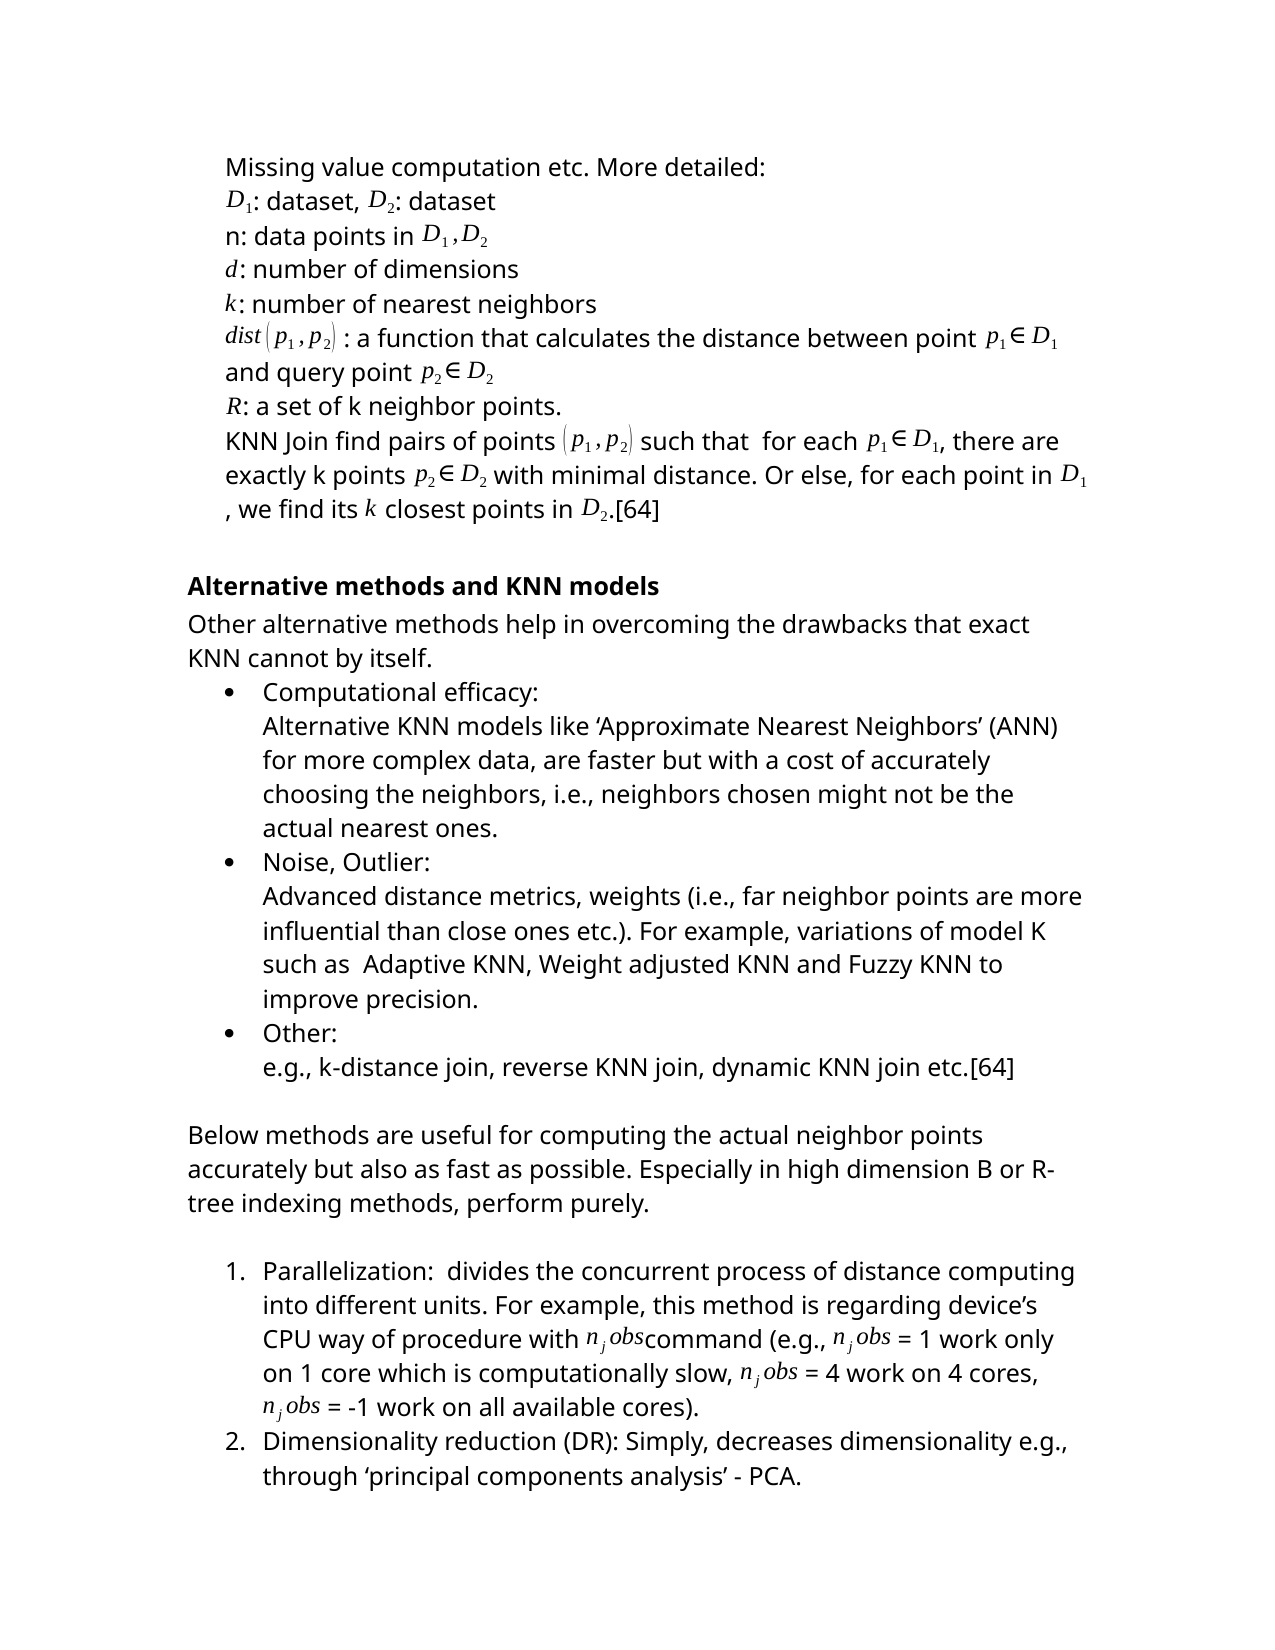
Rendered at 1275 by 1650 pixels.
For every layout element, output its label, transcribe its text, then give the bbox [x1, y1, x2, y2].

list Dimensionality reduction (DR): Simply, decreases dimensionality e.g., through ‘principal components analysis’ - PCA. [225, 1424, 1087, 1492]
list Parallelization: divides the concurrent process of distance computing into different units. For example, this method is regarding device’s CPU way of procedure with command (e.g., = 1 work only on 1 core which is computationally slow, = 4 work on 4 cores, = -1 work on all available cores). [225, 1254, 1087, 1424]
subtitle Alternative methods and KNN models [187, 568, 1087, 602]
list and query point : a set of k neighbor points. KNN Join find pairs of points such that for each , there are exactly k points with minimal distance. Or else, for each point in , we find its closest points in . [225, 355, 1087, 526]
text Below methods are useful for computing the actual neighbor points accurately but also as fast as possible. Especially in high dimension B or R-tree indexing methods, perform purely. [187, 1117, 1087, 1220]
list Computational efficacy: Alternative KNN models like ‘Approximate Nearest Neighbors’ (ANN) for more complex data, are faster but with a cost of accurately choosing the neighbors, i.e., neighbors chosen might not be the actual nearest ones. [225, 675, 1087, 845]
text Other alternative methods help in overcoming the drawbacks that exact ΚΝΝ cannot by itself. [187, 607, 1087, 675]
list Noise, Outlier: Advanced distance metrics, weights (i.e., far neighbor points are more influential than close ones etc.). For example, variations of model K such as Adaptive KNN, Weight adjusted KNN and Fuzzy KNN to improve precision. [225, 845, 1087, 1015]
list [187, 150, 1087, 355]
list Other: e.g., k‑distance join, reverse KNN join, dynamic KNN join etc. [225, 1015, 1087, 1083]
